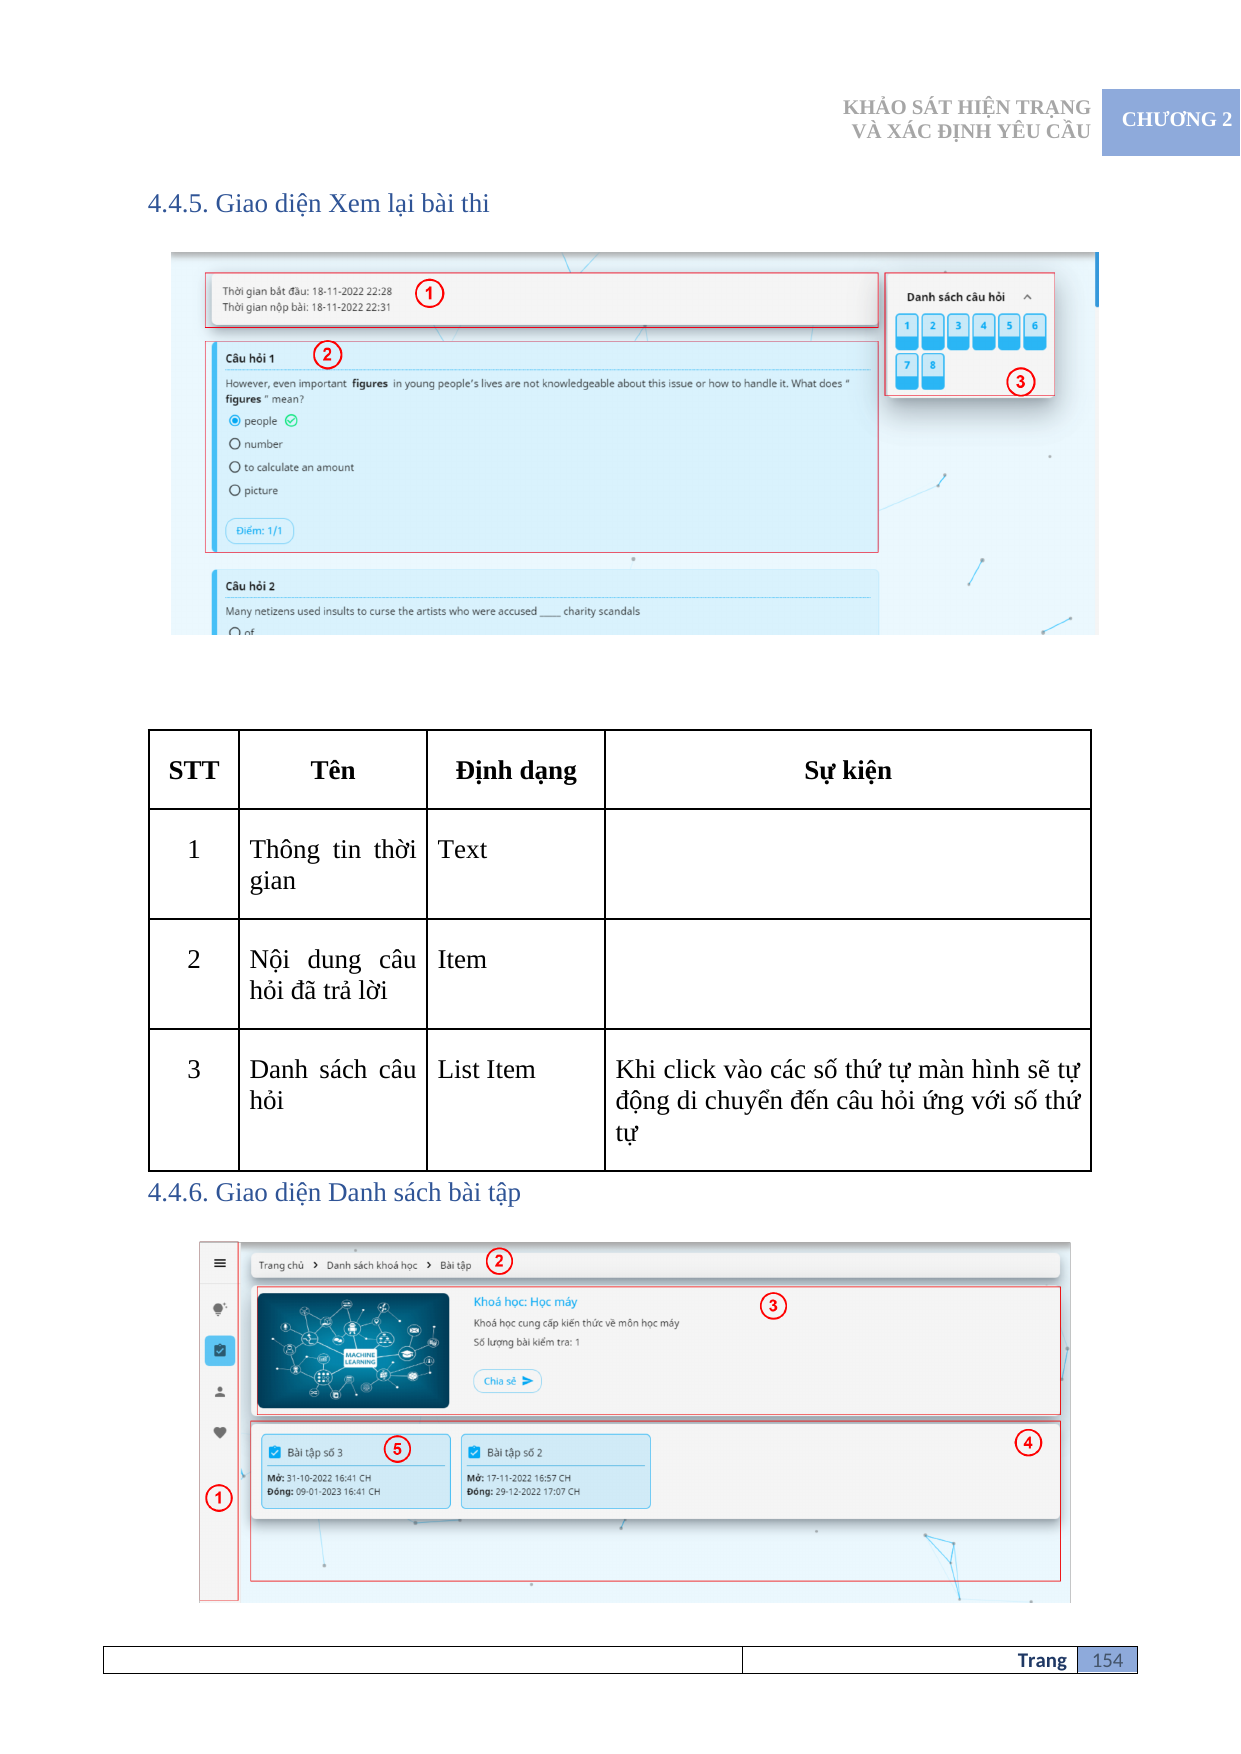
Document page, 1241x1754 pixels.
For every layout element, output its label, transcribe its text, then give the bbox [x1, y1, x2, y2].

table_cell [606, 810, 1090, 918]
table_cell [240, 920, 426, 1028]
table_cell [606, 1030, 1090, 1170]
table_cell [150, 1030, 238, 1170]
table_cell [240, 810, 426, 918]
picture [164, 245, 1105, 642]
subtitle 4.4.5. Giao diện Xem lại bài thi [148, 187, 1122, 218]
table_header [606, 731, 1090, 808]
picture [193, 1235, 1077, 1610]
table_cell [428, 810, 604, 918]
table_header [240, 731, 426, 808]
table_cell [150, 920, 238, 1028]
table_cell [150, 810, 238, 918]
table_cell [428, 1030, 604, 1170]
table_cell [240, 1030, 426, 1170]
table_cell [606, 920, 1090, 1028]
subtitle 4.4.6. Giao diện Danh sách bài tập [148, 1176, 1122, 1207]
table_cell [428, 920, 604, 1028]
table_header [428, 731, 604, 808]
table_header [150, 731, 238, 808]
